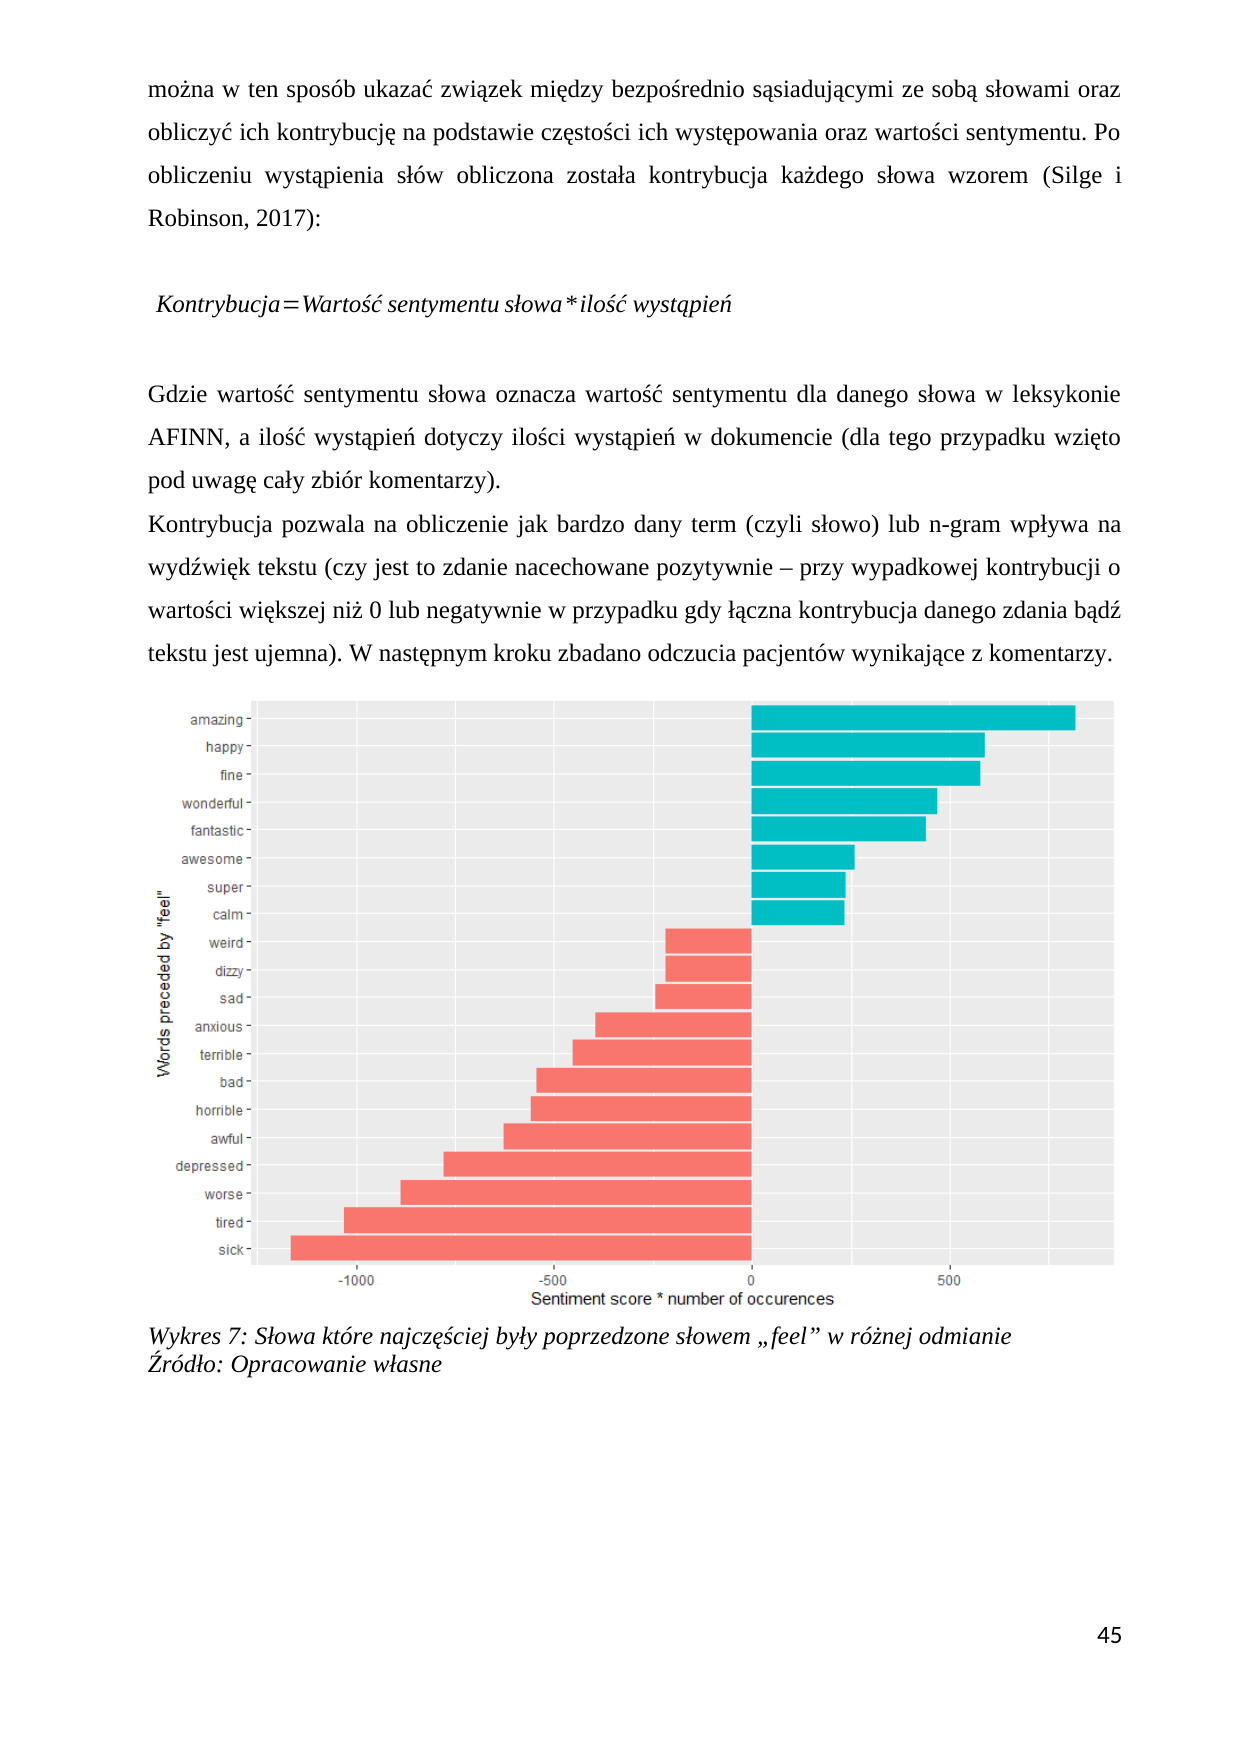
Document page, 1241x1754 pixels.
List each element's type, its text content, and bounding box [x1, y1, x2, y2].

text Kontrybucja pozwala na obliczenie jak bardzo dany term (czyli słowo) lub n-gram wpływa na wydźwięk tekstu (czy jest to zdanie nacechowane pozytywnie – przy wypadkowej kontrybucji o wartości większej niż 0 lub negatywnie w przypadku gdy łączna kontrybucja danego zdania bądź tekstu jest ujemna). W następnym kroku zbadano odczucia pacjentów wynikające z komentarzy. [148, 509, 1122, 667]
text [148, 74, 1122, 232]
picture [147, 693, 1123, 1316]
text Gdzie wartość sentymentu słowa oznacza wartość sentymentu dla danego słowa w leksykonie AFINN, a ilość wystąpień dotyczy ilości wystąpień w dokumencie (dla tego przypadku wzięto pod uwagę cały zbiór komentarzy). [148, 379, 1122, 494]
